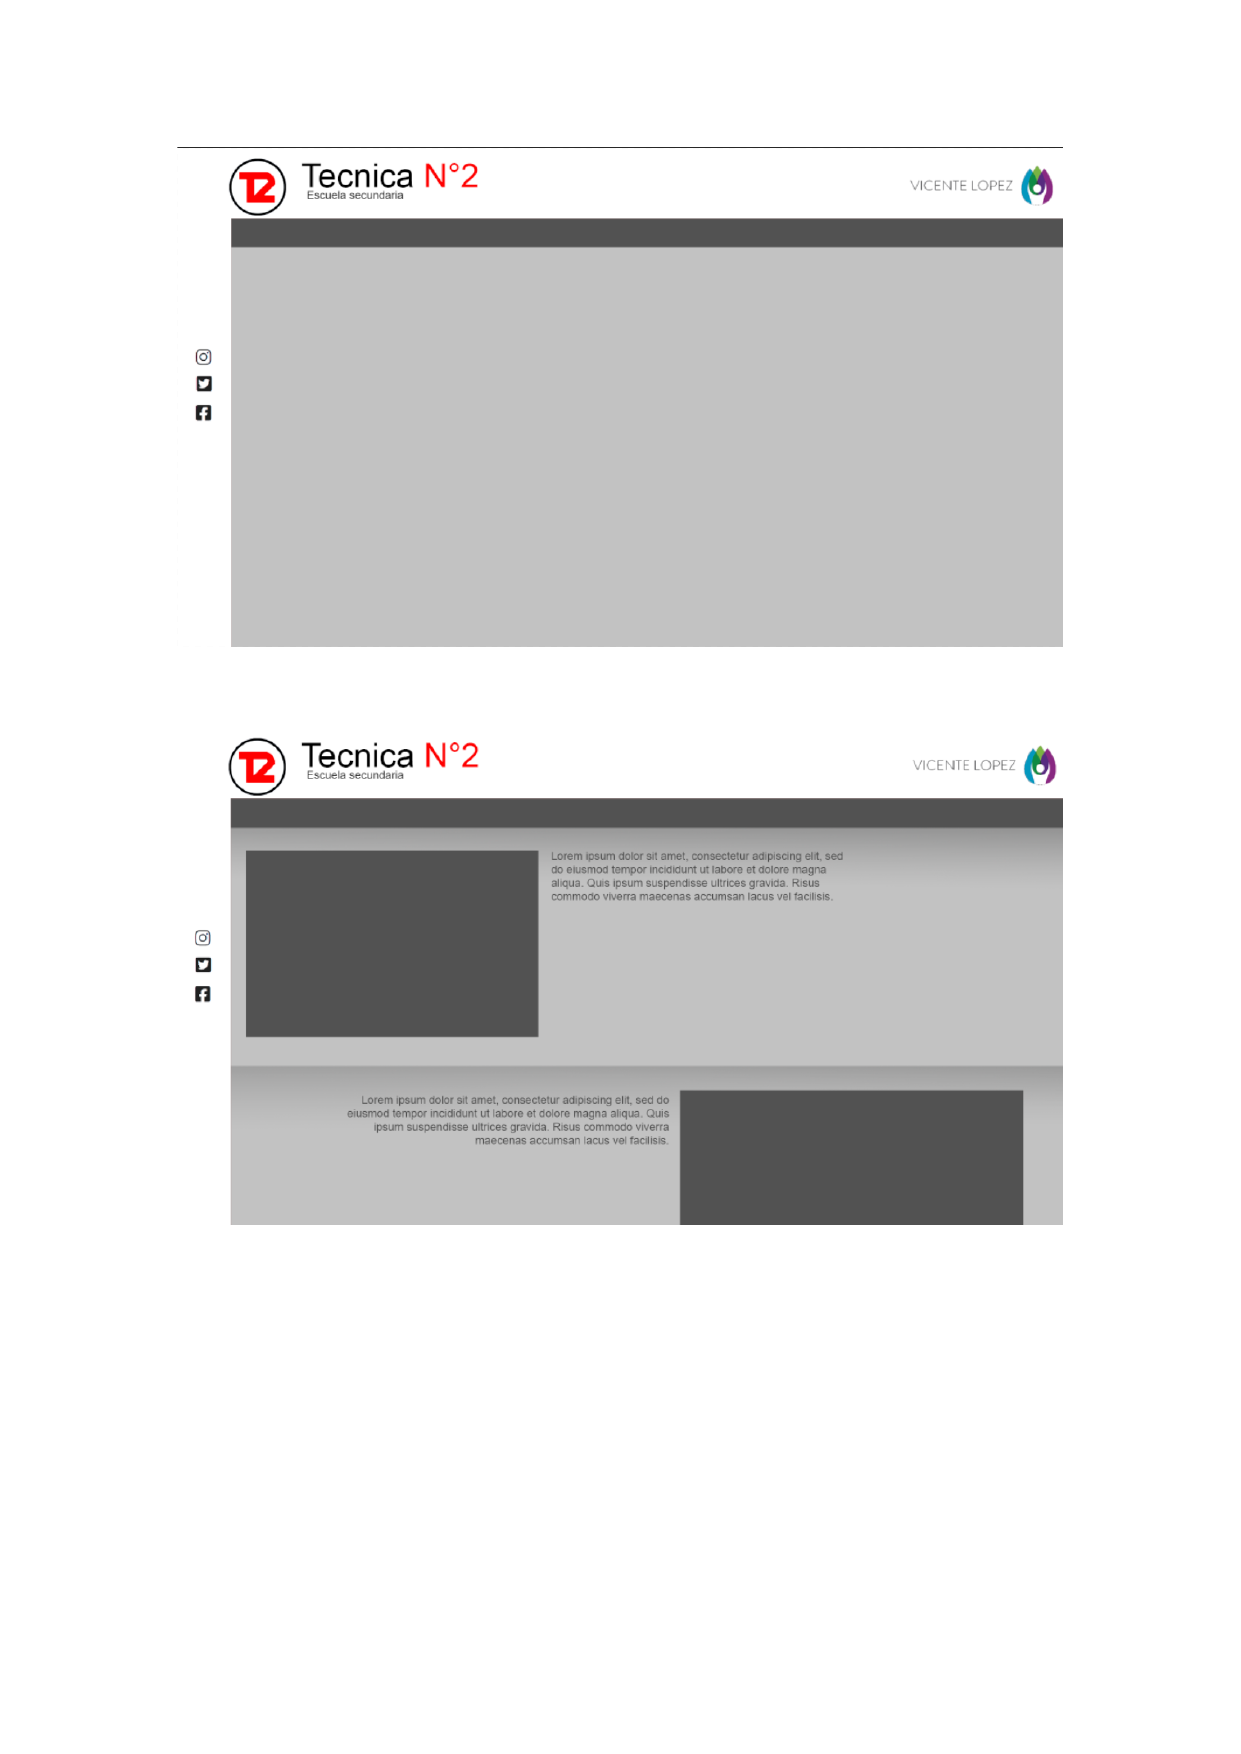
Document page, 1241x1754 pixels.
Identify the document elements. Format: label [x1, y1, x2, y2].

picture [177, 147, 1063, 647]
picture [177, 728, 1063, 1225]
